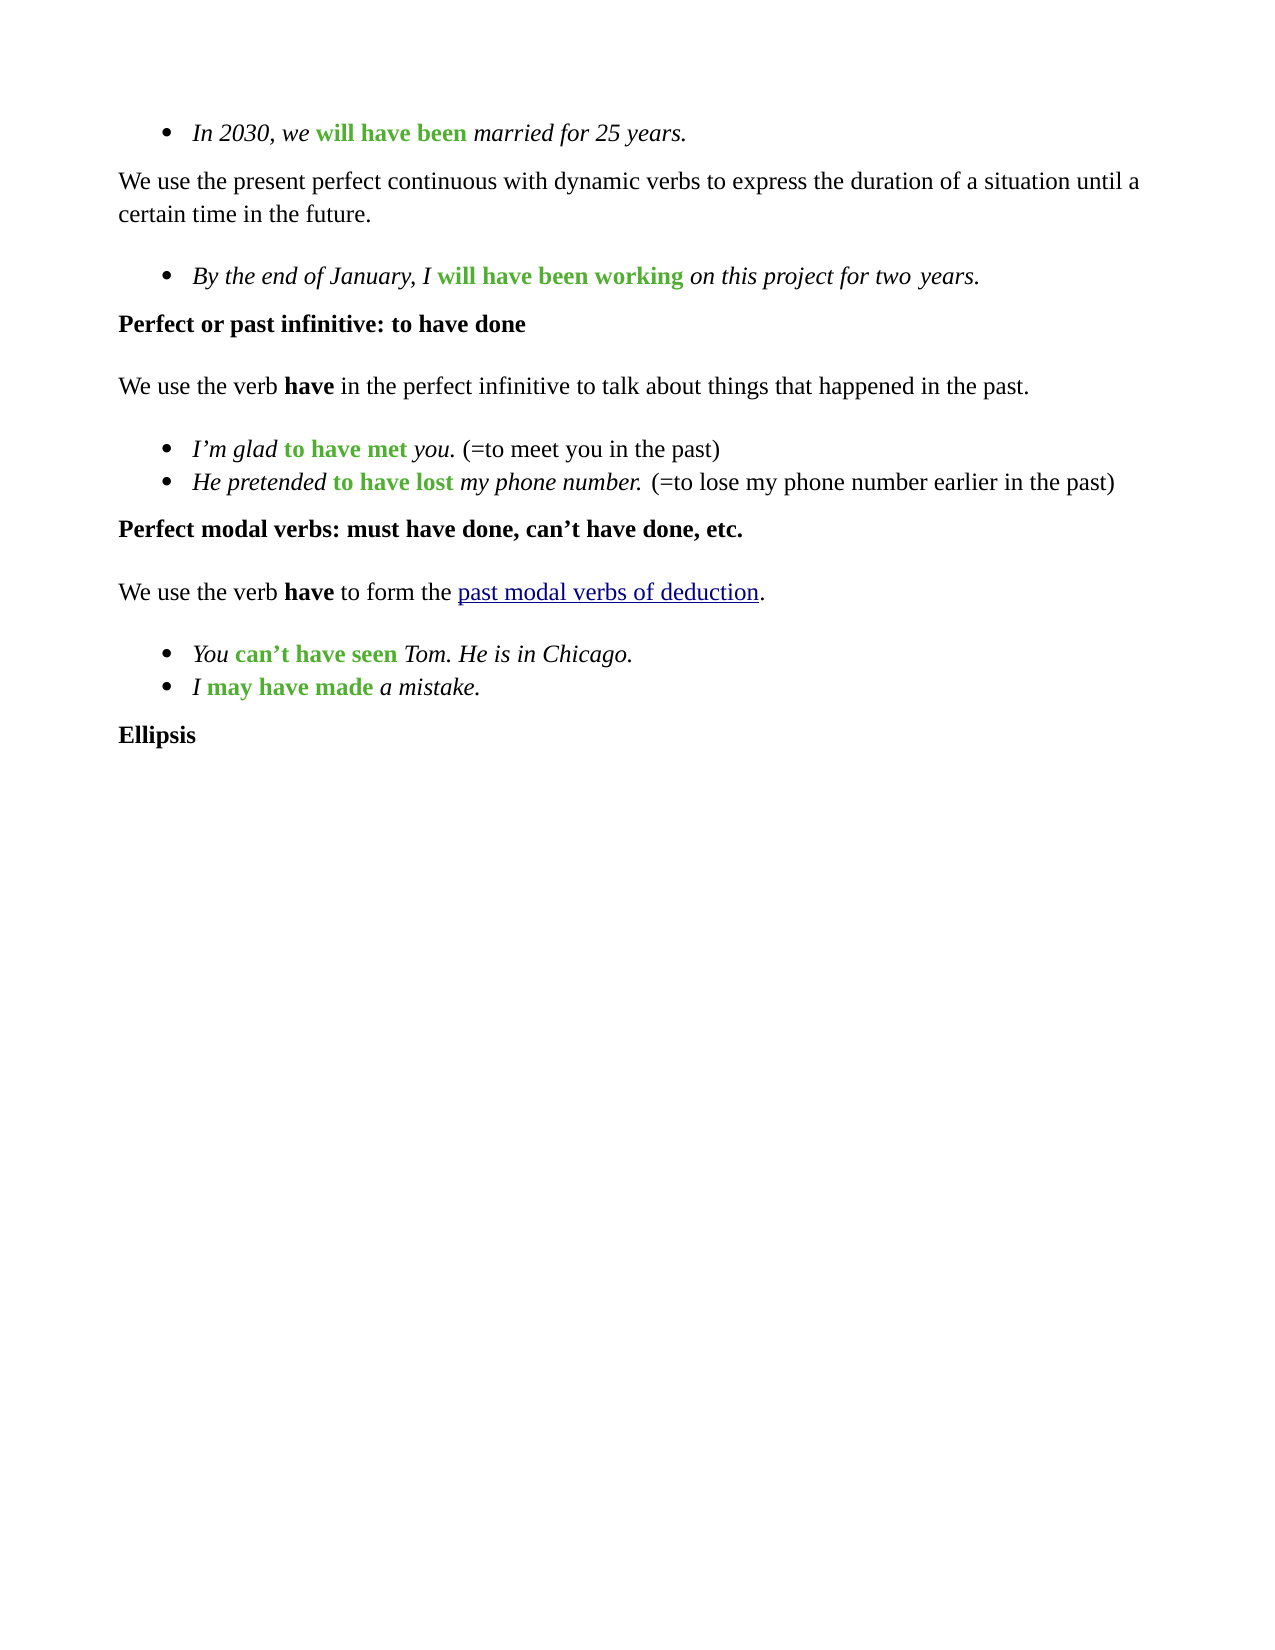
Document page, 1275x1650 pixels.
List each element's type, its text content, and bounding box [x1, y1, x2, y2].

list I’m glad to have met you. (=to meet you in the past) [162, 434, 1157, 463]
list By the end of January, I will have been working on this project for two years. [162, 261, 1157, 290]
list I may have made a mistake. [162, 672, 1157, 701]
text We use the verb have to form the past modal verbs of deduction. [118, 577, 1157, 606]
list You can’t have seen Tom. He is in Chicago. [162, 639, 1157, 668]
text We use the present perfect continuous with dynamic verbs to express the duration of a situation until a certain time in the future. [118, 166, 1157, 227]
list In 2030, we will have been married for 25 years. [162, 118, 1157, 147]
subtitle Ellipsis [118, 720, 1157, 749]
list He pretended to have lost my phone number. (=to lose my phone number earlier in the past) [162, 467, 1157, 496]
subtitle Perfect modal verbs: must have done, can’t have done, etc. [118, 514, 1157, 543]
text We use the verb have in the perfect infinitive to talk about things that happened in the past. [118, 371, 1157, 400]
subtitle Perfect or past infinitive: to have done [118, 309, 1157, 338]
